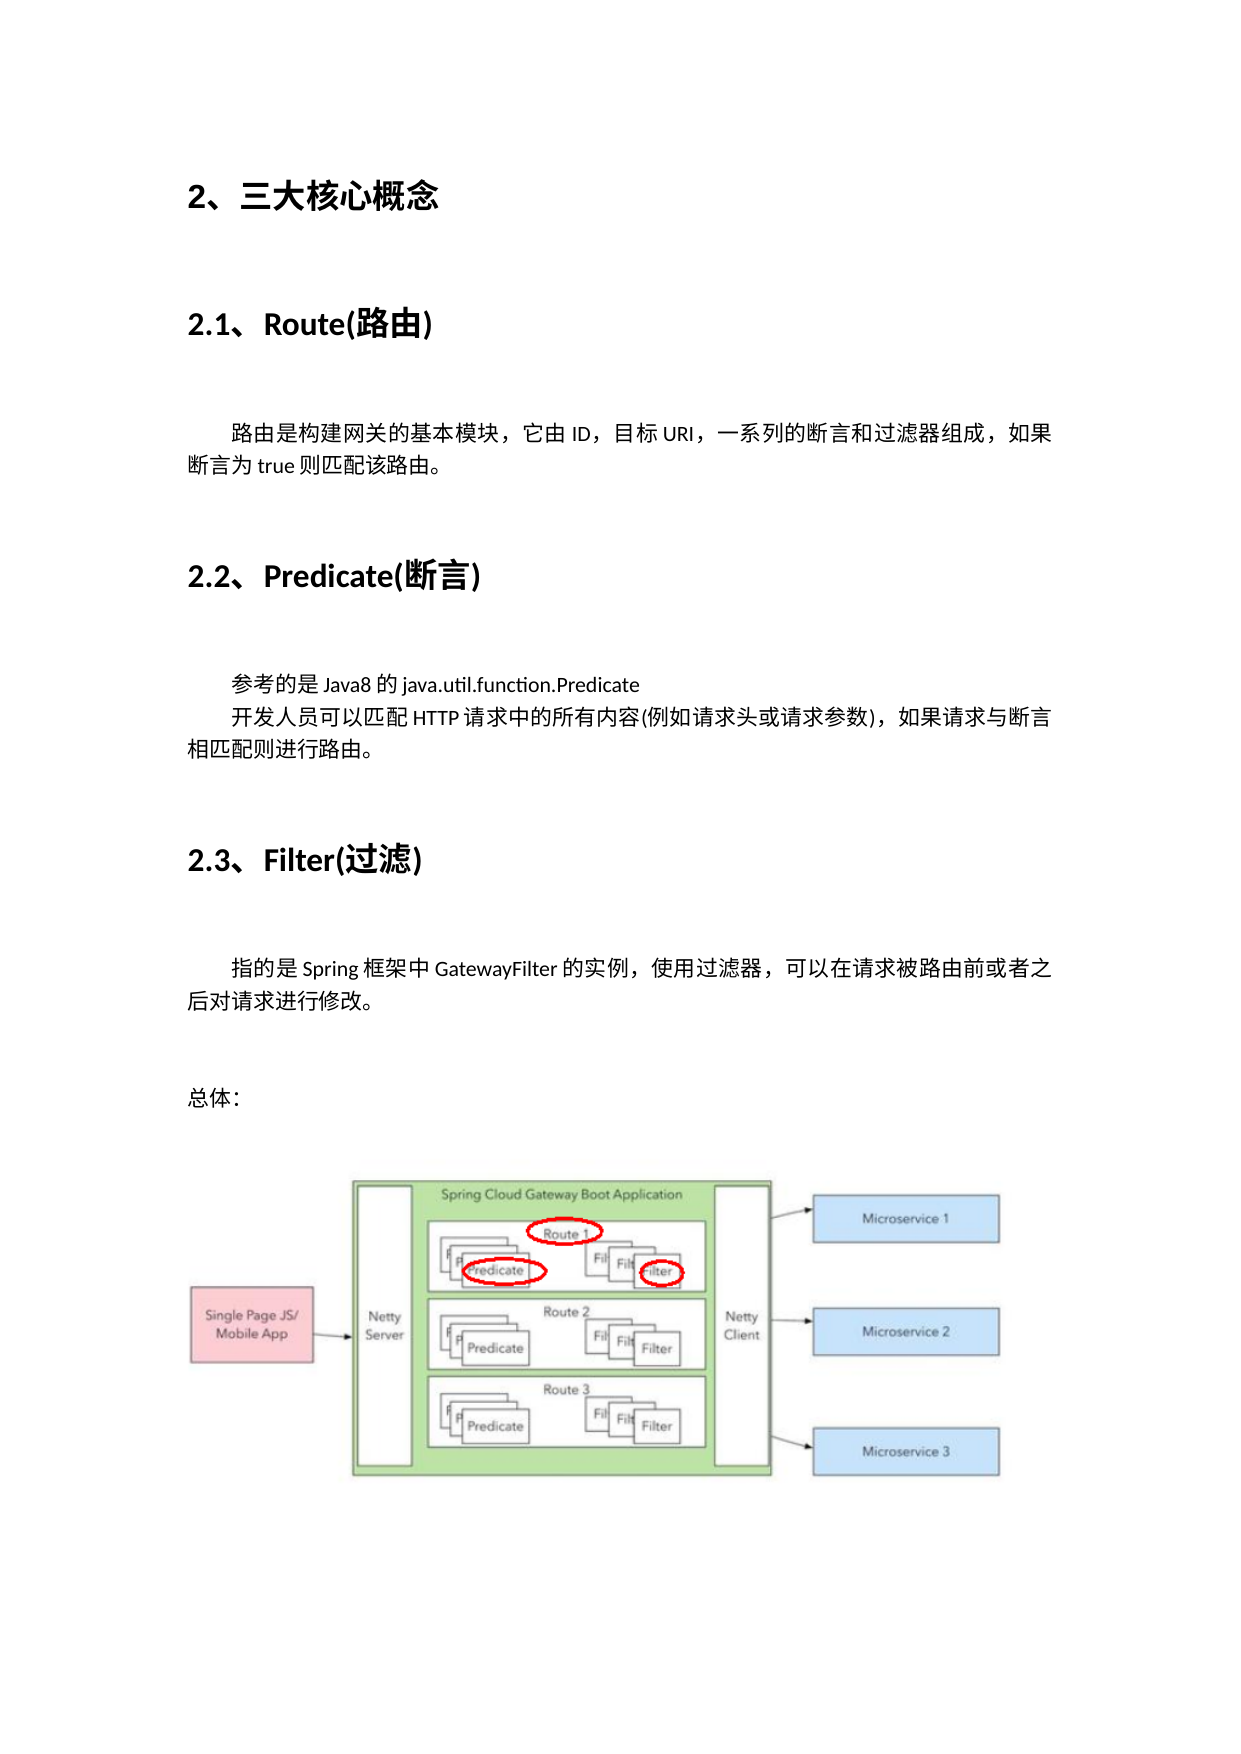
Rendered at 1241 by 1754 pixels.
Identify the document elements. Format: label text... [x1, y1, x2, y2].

subtitle 2.3、Filter(过滤) [187, 824, 1053, 889]
text 开发人员可以匹配HTTP请求中的所有内容(例如请求头或请求参数)，如果请求与断言相匹配则进行路由。 [187, 699, 1053, 764]
subtitle 2.2、Predicate(断言) [187, 540, 1053, 605]
text 指的是Spring框架中GatewayFilter的实例，使用过滤器，可以在请求被路由前或者之后对请求进行修改。 [187, 951, 1053, 1016]
picture [187, 1145, 1052, 1504]
text 路由是构建网关的基本模块，它由ID，目标URI，一系列的断言和过滤器组成，如果断言为true则匹配该路由。 [187, 416, 1053, 481]
text 参考的是Java8的java.util.function.Predicate [187, 667, 1053, 699]
subtitle 2.1、Route(路由) [187, 289, 1053, 354]
text 总体： [187, 1081, 1053, 1113]
subtitle 2、三大核心概念 [187, 162, 1053, 227]
